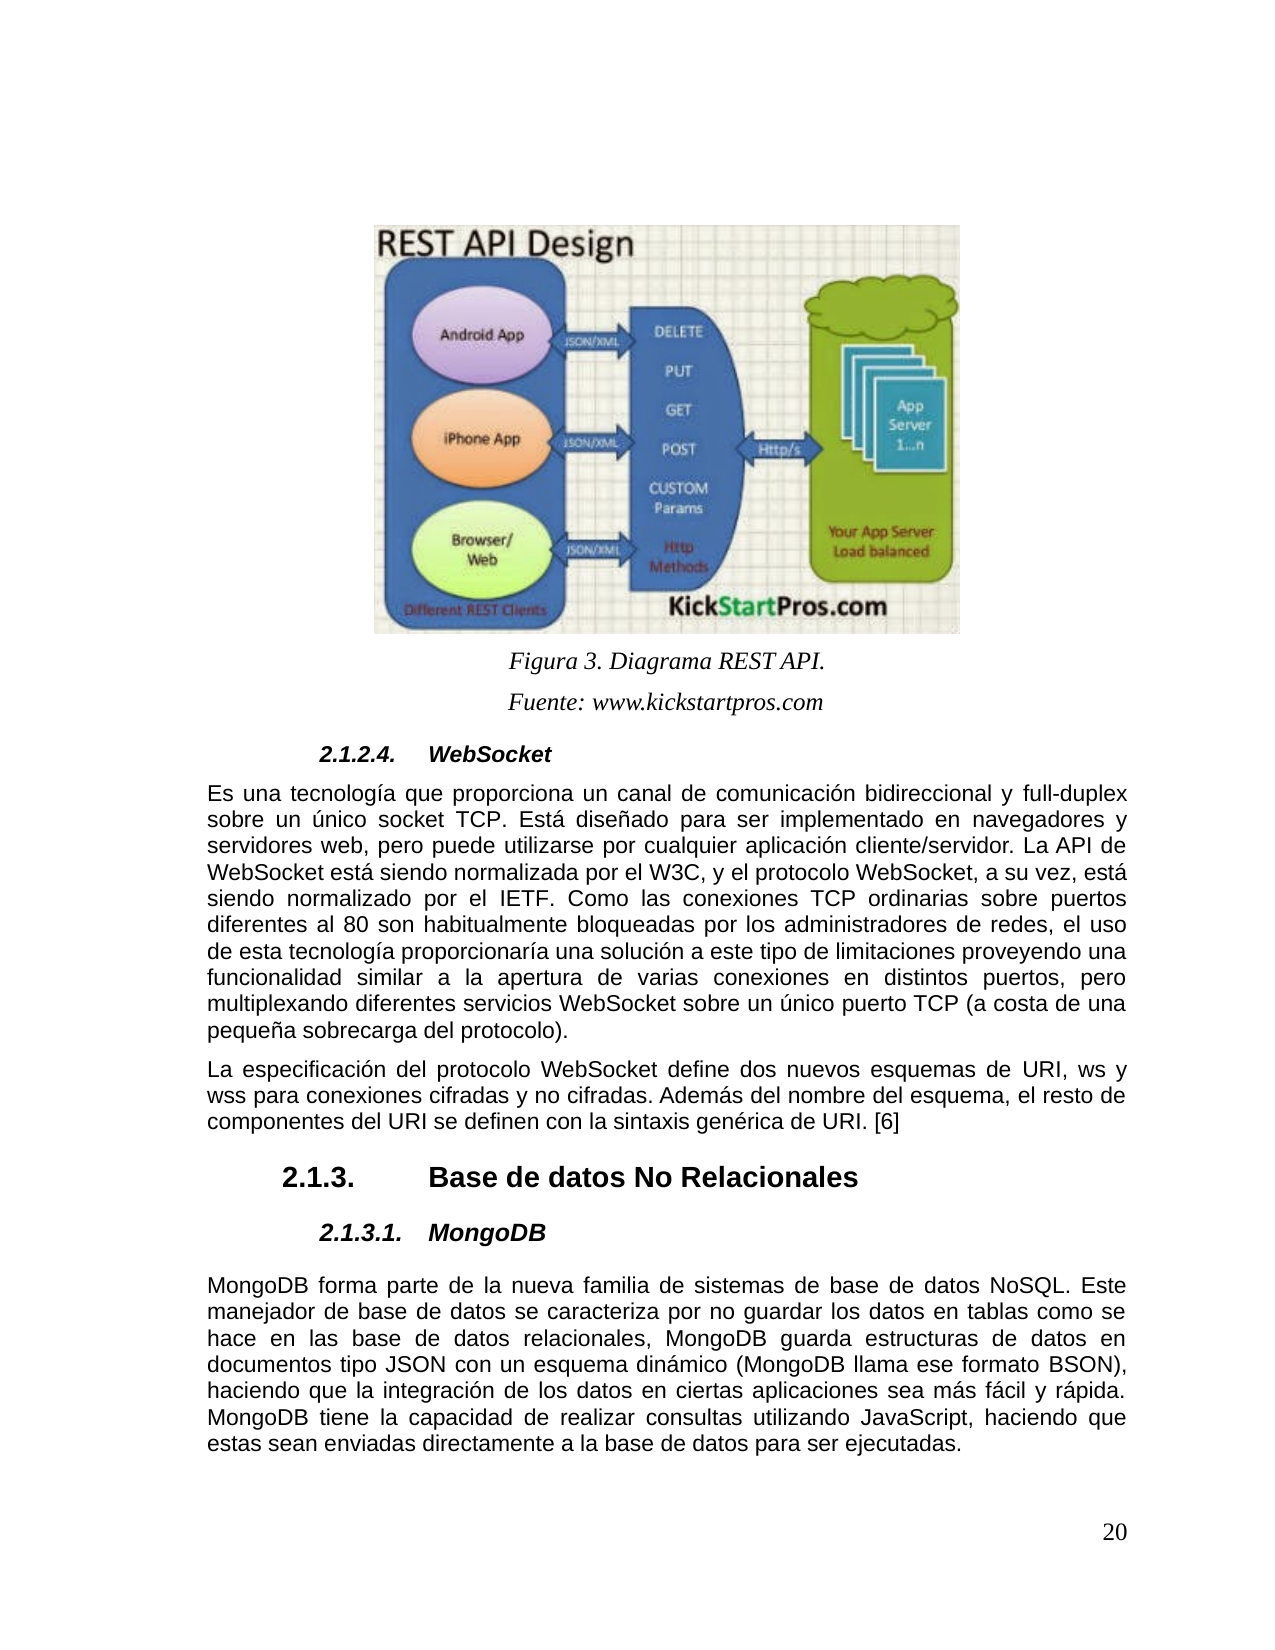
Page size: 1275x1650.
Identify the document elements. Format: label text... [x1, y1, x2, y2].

subtitle WebSocket [319, 741, 1127, 767]
text Fuente: www.kickstartpros.com [207, 687, 1127, 716]
subtitle MongoDB [319, 1218, 1127, 1247]
text Es una tecnología que proporciona un canal de comunicación bidireccional y full-duplex sobre un único socket TCP. Está diseñado para ser implementado en navegadores y servidores web, pero puede utilizarse por cualquier aplicación cliente/servidor. La API de WebSocket está siendo normalizada por el W3C, y el protocolo WebSocket, a su vez, está siendo normalizado por el IETF. Como las conexiones TCP ordinarias sobre puertos diferentes al 80 son habitualmente bloqueadas por los administradores de redes, el uso de esta tecnología proporcionaría una solución a este tipo de limitaciones proveyendo una funcionalidad similar a la apertura de varias conexiones en distintos puertos, pero multiplexando diferentes servicios WebSocket sobre un único puerto TCP (a costa de una pequeña sobrecarga del protocolo). [207, 779, 1127, 1043]
text MongoDB forma parte de la nueva familia de sistemas de base de datos NoSQL. Este manejador de base de datos se caracteriza por no guardar los datos en tablas como se hace en las base de datos relacionales, MongoDB guarda estructuras de datos en documentos tipo JSON con un esquema dinámico (MongoDB llama ese formato BSON), haciendo que la integración de los datos en ciertas aplicaciones sea más fácil y rápida. MongoDB tiene la capacidad de realizar consultas utilizando JavaScript, haciendo que estas sean enviadas directamente a la base de datos para ser ejecutadas. [207, 1272, 1127, 1456]
picture [374, 225, 960, 634]
subtitle Base de datos No Relacionales [282, 1160, 1127, 1193]
text La especificación del protocolo WebSocket define dos nuevos esquemas de URI, ws y wss para conexiones cifradas y no cifradas. Además del nombre del esquema, el resto de componentes del URI se definen con la sintaxis genérica de URI. [6] [207, 1056, 1127, 1135]
text Figura 3. Diagrama REST API. [207, 646, 1127, 674]
